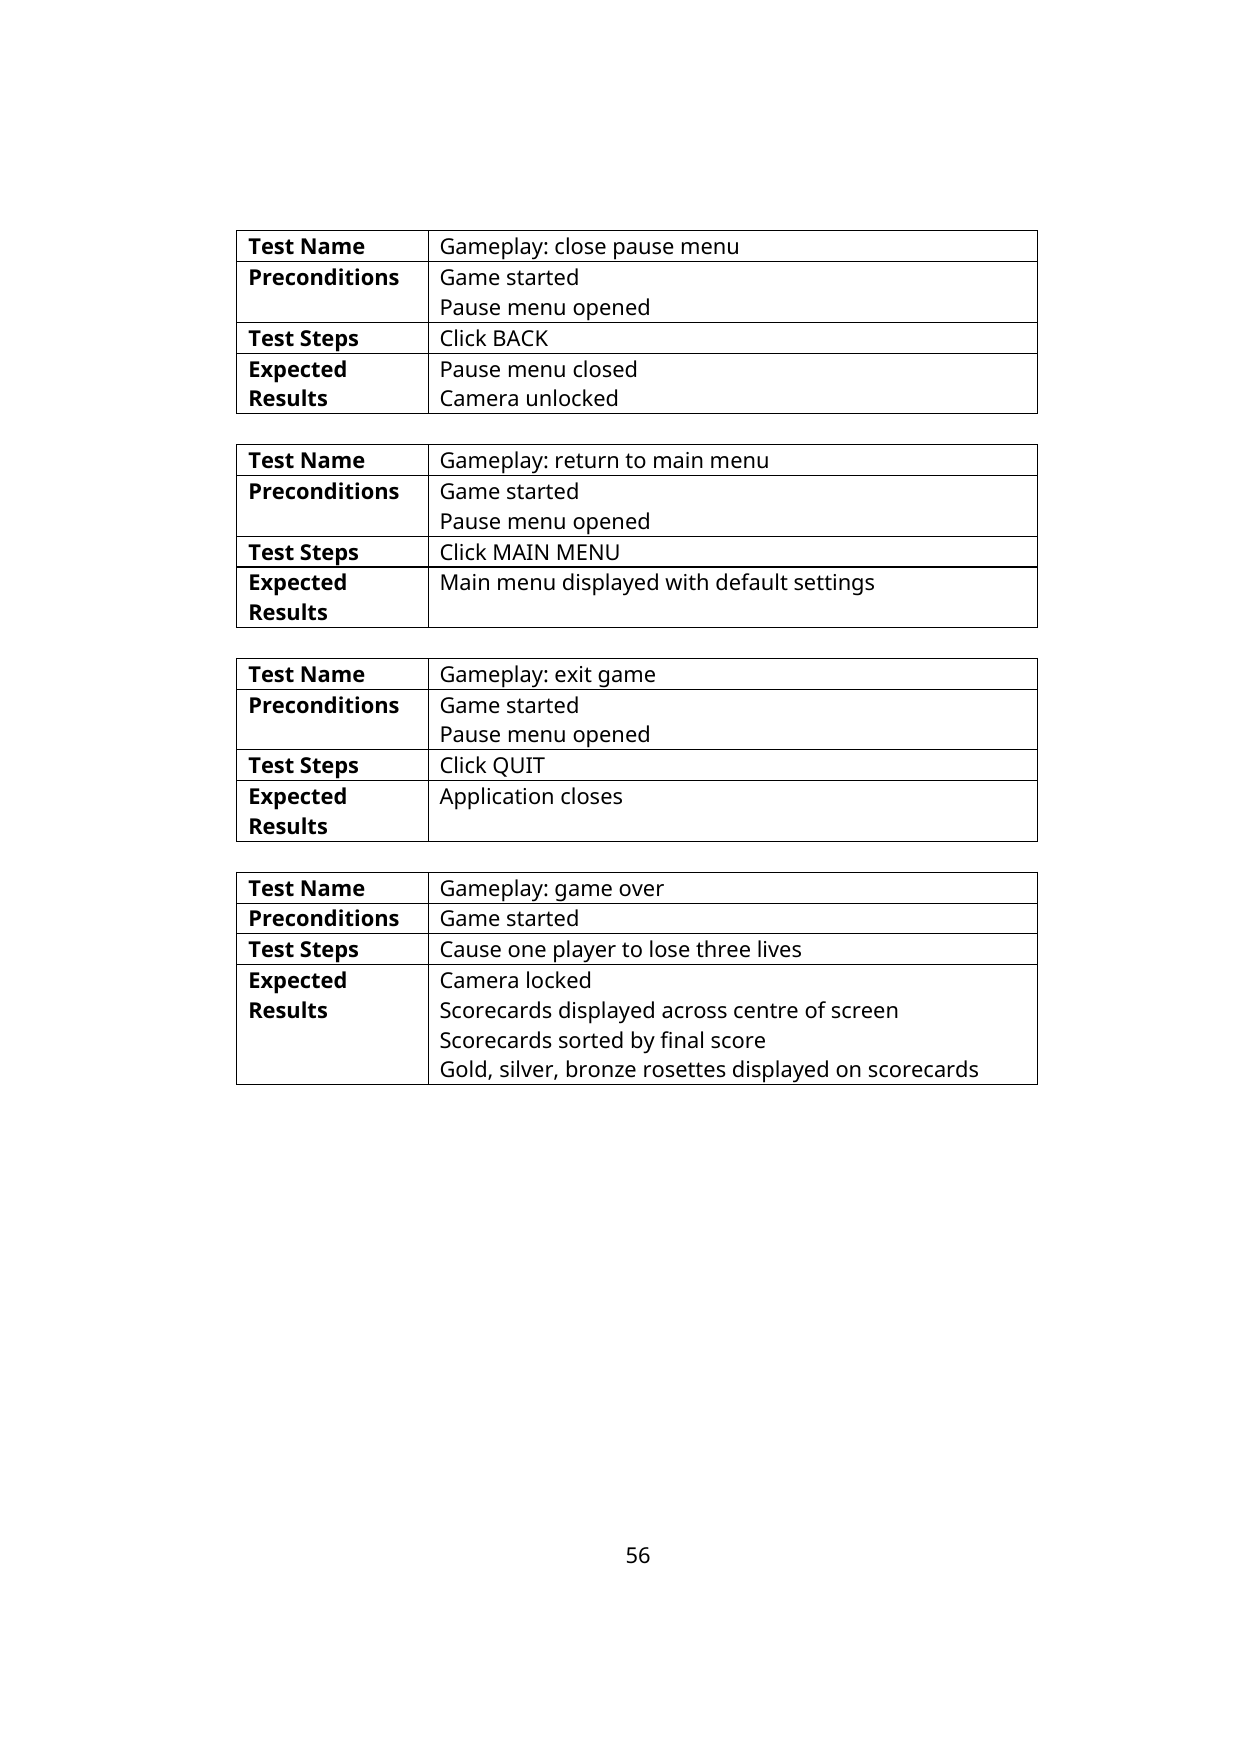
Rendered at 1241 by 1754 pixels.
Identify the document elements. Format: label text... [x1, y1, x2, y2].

table_header Test Name [237, 873, 428, 902]
table_cell Game started Pause menu opened [429, 690, 1037, 749]
table_header Test Name [237, 445, 428, 475]
table_cell Click MAIN MENU [429, 537, 1037, 566]
table_header Gameplay: close pause menu [429, 231, 1037, 261]
table_cell Cause one player to lose three lives [429, 934, 1037, 964]
table_cell Preconditions [237, 904, 428, 933]
table_cell Pause menu closed Camera unlocked [429, 354, 1037, 413]
table_cell Test Steps [237, 750, 428, 780]
table_cell Test Steps [237, 934, 428, 964]
table_cell Expected Results [237, 354, 428, 413]
table_cell Game started Pause menu opened [429, 262, 1037, 322]
table_cell Test Steps [237, 323, 428, 353]
table_header Test Name [237, 231, 428, 261]
table_cell Application closes [429, 781, 1037, 841]
table_cell Expected Results [237, 568, 428, 627]
table_cell Click QUIT [429, 750, 1037, 780]
table_cell Test Steps [237, 537, 428, 566]
table_cell Main menu displayed with default settings [429, 568, 1037, 627]
table_cell Game started [429, 904, 1037, 933]
table_cell Camera locked Scorecards displayed across centre of screen Scorecards sorted by final score Gold, silver, bronze rosettes displayed on scorecards [429, 965, 1037, 1084]
table_cell Click BACK [429, 323, 1037, 353]
table_cell Expected Results [237, 965, 428, 1084]
table_header Test Name [237, 659, 428, 689]
table_header Gameplay: game over [429, 873, 1037, 902]
table_header Gameplay: return to main menu [429, 445, 1037, 475]
table_cell Preconditions [237, 262, 428, 322]
table_cell Preconditions [237, 476, 428, 536]
table_cell Game started Pause menu opened [429, 476, 1037, 536]
table_header Gameplay: exit game [429, 659, 1037, 689]
table_cell Preconditions [237, 690, 428, 749]
table_cell Expected Results [237, 781, 428, 841]
